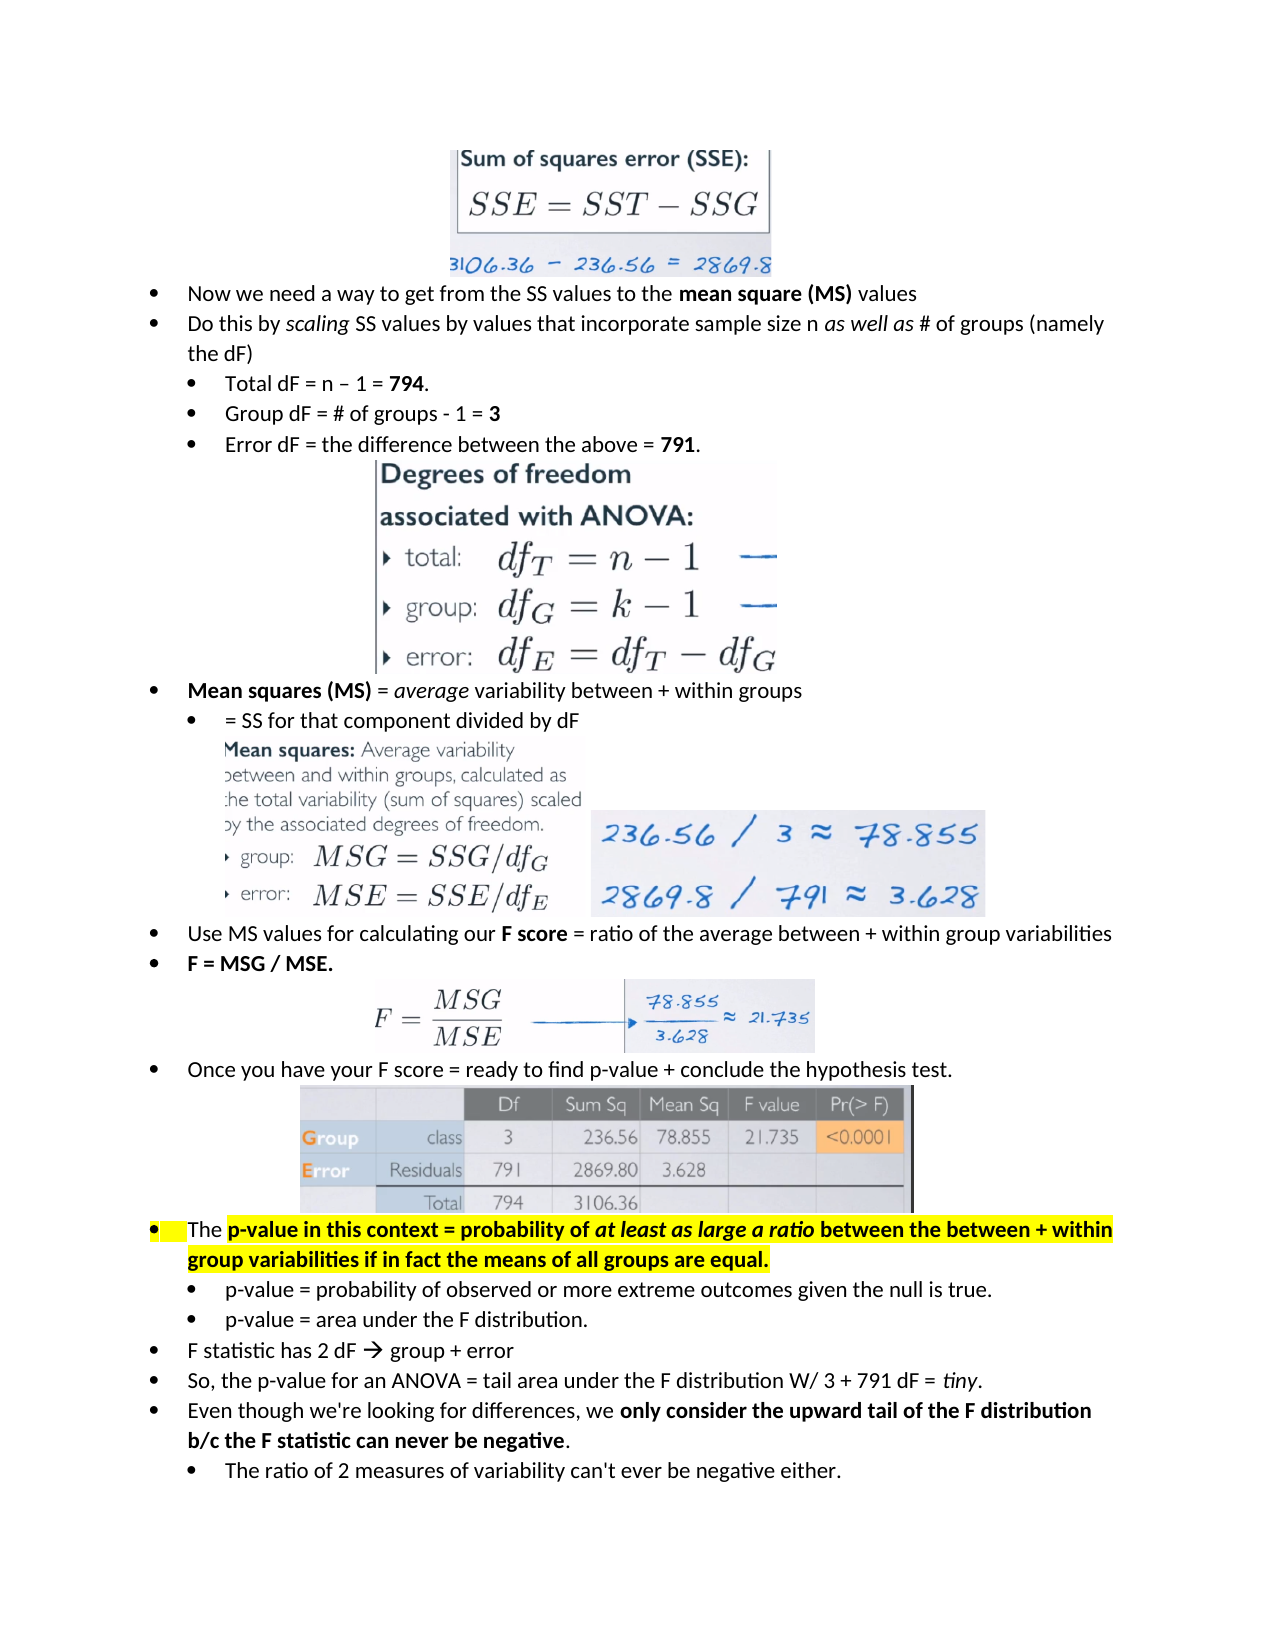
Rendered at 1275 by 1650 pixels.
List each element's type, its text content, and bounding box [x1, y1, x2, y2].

list Total dF = n – 1 = 794. [187, 369, 1125, 397]
list Error dF = the difference between the above = 791. [187, 430, 1125, 458]
list Once you have your F score = ready to find p-value + conclude the hypothesis test. [150, 1055, 1125, 1083]
list p-value = probability of observed or more extreme outcomes given the null is true. [187, 1275, 1125, 1303]
picture [225, 736, 586, 917]
list So, the p-value for an ANOVA = tail area under the F distribution W/ 3 + 791 dF = tiny. [150, 1366, 1125, 1394]
picture [300, 1085, 914, 1213]
list Use MS values for calculating our F score = ratio of the average between + within group variabilities [150, 919, 1125, 947]
picture [375, 979, 815, 1053]
picture [375, 460, 777, 674]
picture [450, 150, 772, 277]
list Group dF = # of groups - 1 = 3 [187, 399, 1125, 428]
list p-value = area under the F distribution. [187, 1306, 1125, 1333]
list Mean squares (MS) = average variability between + within groups [150, 676, 1125, 704]
list Do this by scaling SS values by values that incorporate sample size n as well as # of groups (namely the dF) [150, 309, 1125, 367]
list F = MSG / MSE. [150, 949, 1125, 977]
list Now we need a way to get from the SS values to the mean square (MS) values [150, 279, 1125, 307]
list F statistic has 2 dF group + error [150, 1336, 1125, 1364]
list = SS for that component divided by dF [187, 706, 1125, 734]
list The p-value in this context = probability of at least as large a ratio between the between + within group variabilities if in fact the means of all groups are equal. [150, 1215, 1125, 1273]
picture [590, 810, 986, 917]
list Even though we're looking for differences, we only consider the upward tail of the F distribution b/c the F statistic can never be negative. [150, 1396, 1125, 1454]
list The ratio of 2 measures of variability can't ever be negative either. [187, 1457, 1125, 1484]
